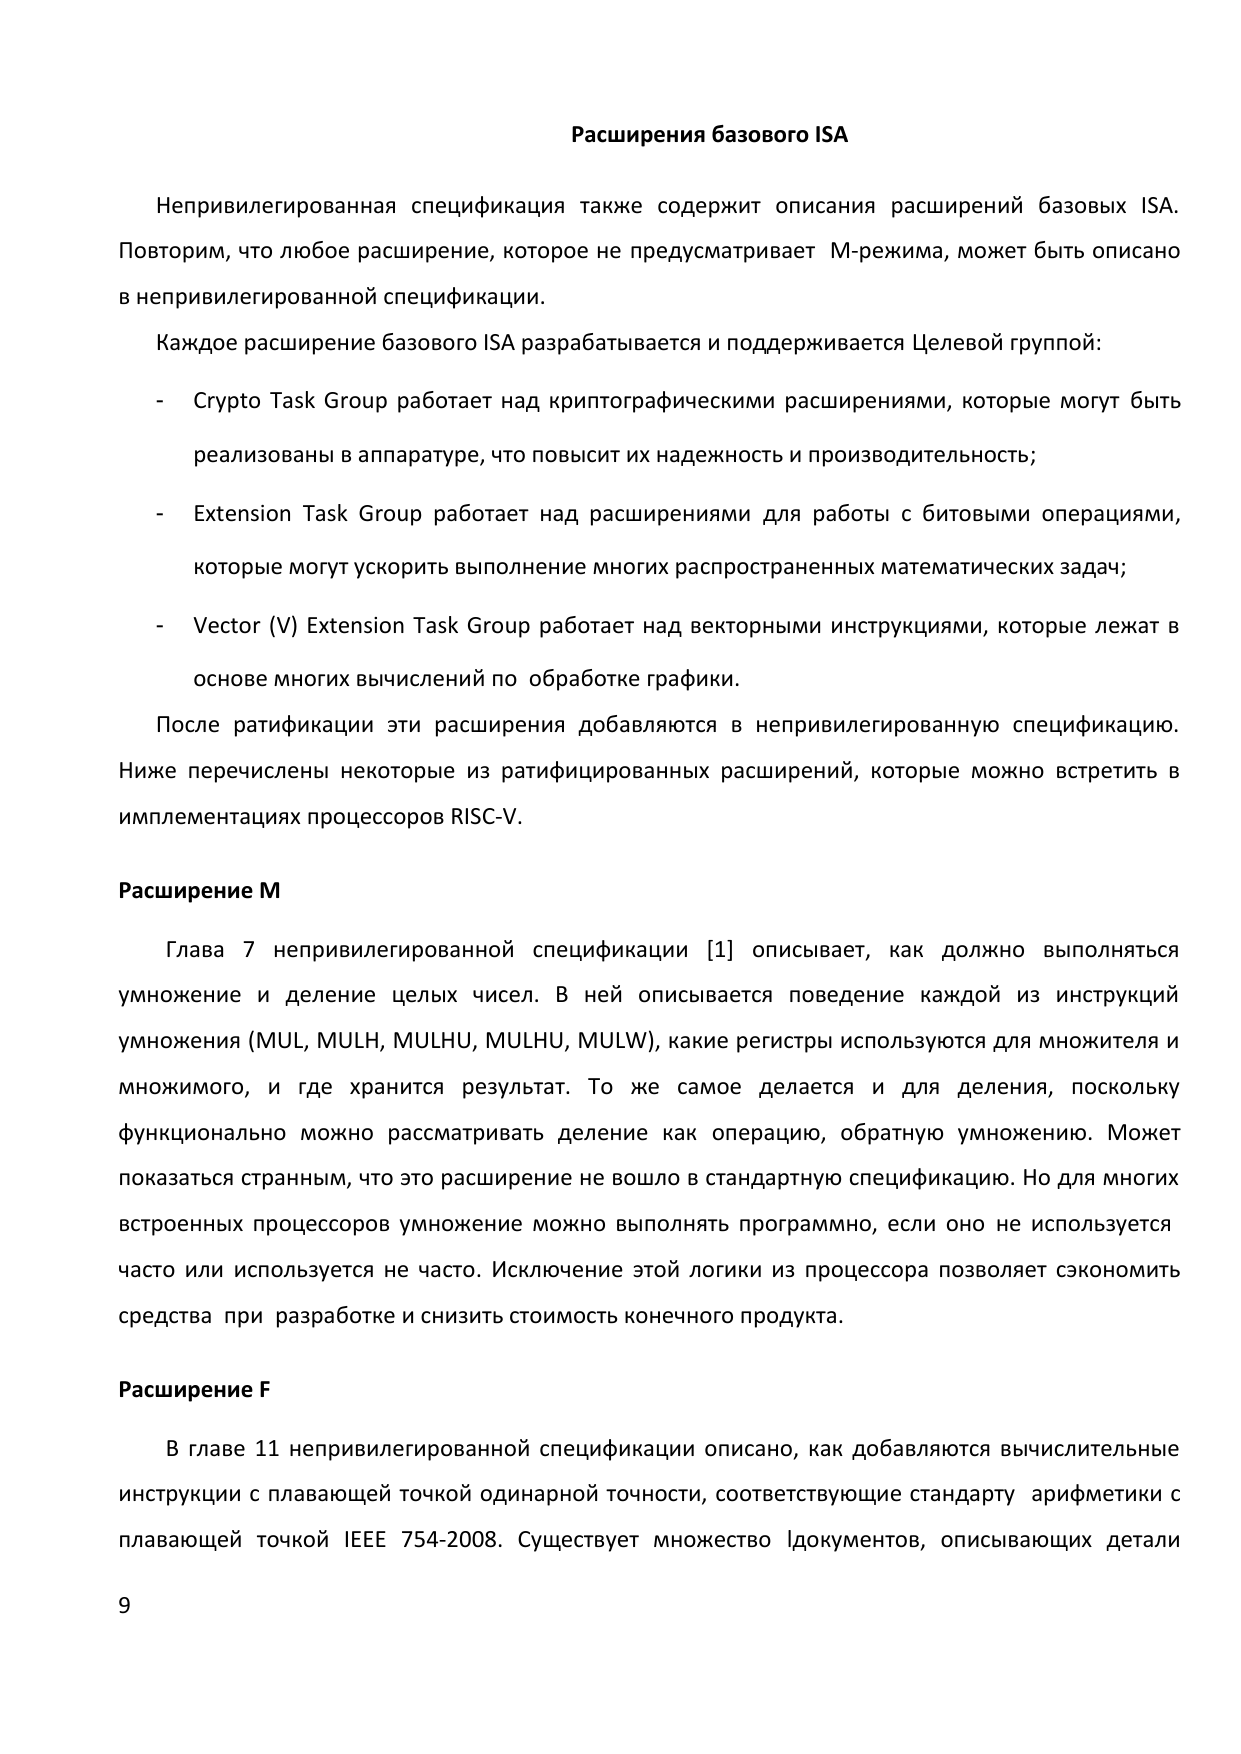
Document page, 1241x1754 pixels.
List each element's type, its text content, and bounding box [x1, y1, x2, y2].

subtitle Расширения базового ISA [178, 118, 1181, 149]
subtitle Расширение М [118, 875, 1181, 905]
list Vector (V) Extension Task Group работает над векторными инструкциями, которые лежат в основе многих вычислений обработке графики. [156, 596, 1181, 693]
list Crypto Task Group работает над криптографическими расширениями, которые могут ; [156, 372, 1181, 469]
text После ратификации эти расширения добавляются в непривилегированную спецификацию. Ниже перечислены некоторые из ратифицированных расширений, которые можно встретить в процессор RISC-V. [118, 708, 1181, 830]
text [118, 1432, 1181, 1554]
text Глава 7 непривилегированной спецификации [1] описывает, как должно выполняться умножение и деление целых чисел. В ней описывается поведение каждой из инструкций умножения (MUL, MULH, MULHU, MULHU, MULW), какие регистры используются для множителя и множимого, и где хранится результат. То же самое делается и для деления, поскольку функционально можно рассматривать деление как обратную умножению. Может показаться странным, что это расширение не вошло в стандартную спецификацию. Но для многих встроенных процессоров умножение можно выполнять программно, если оно часто или . этой логики из процессора позволяет сэкономить разработке и снизить стоимость конечного продукта. [118, 933, 1181, 1329]
text Непривилегированная спецификация также содержит описания расширений базовых ISA. юбое расширение, которое не M-режима, может быть описано в непривилегированной спецификации. [118, 189, 1181, 311]
subtitle Расширение F [118, 1374, 1181, 1404]
list Extension Task Group работает над расширениями для работы , которые могут ускорить выполнение многих распространенных математических задач; [156, 484, 1181, 581]
text Каждое расширение базового ISA разрабатывается и поддерживается елевой группой: [118, 326, 1181, 357]
